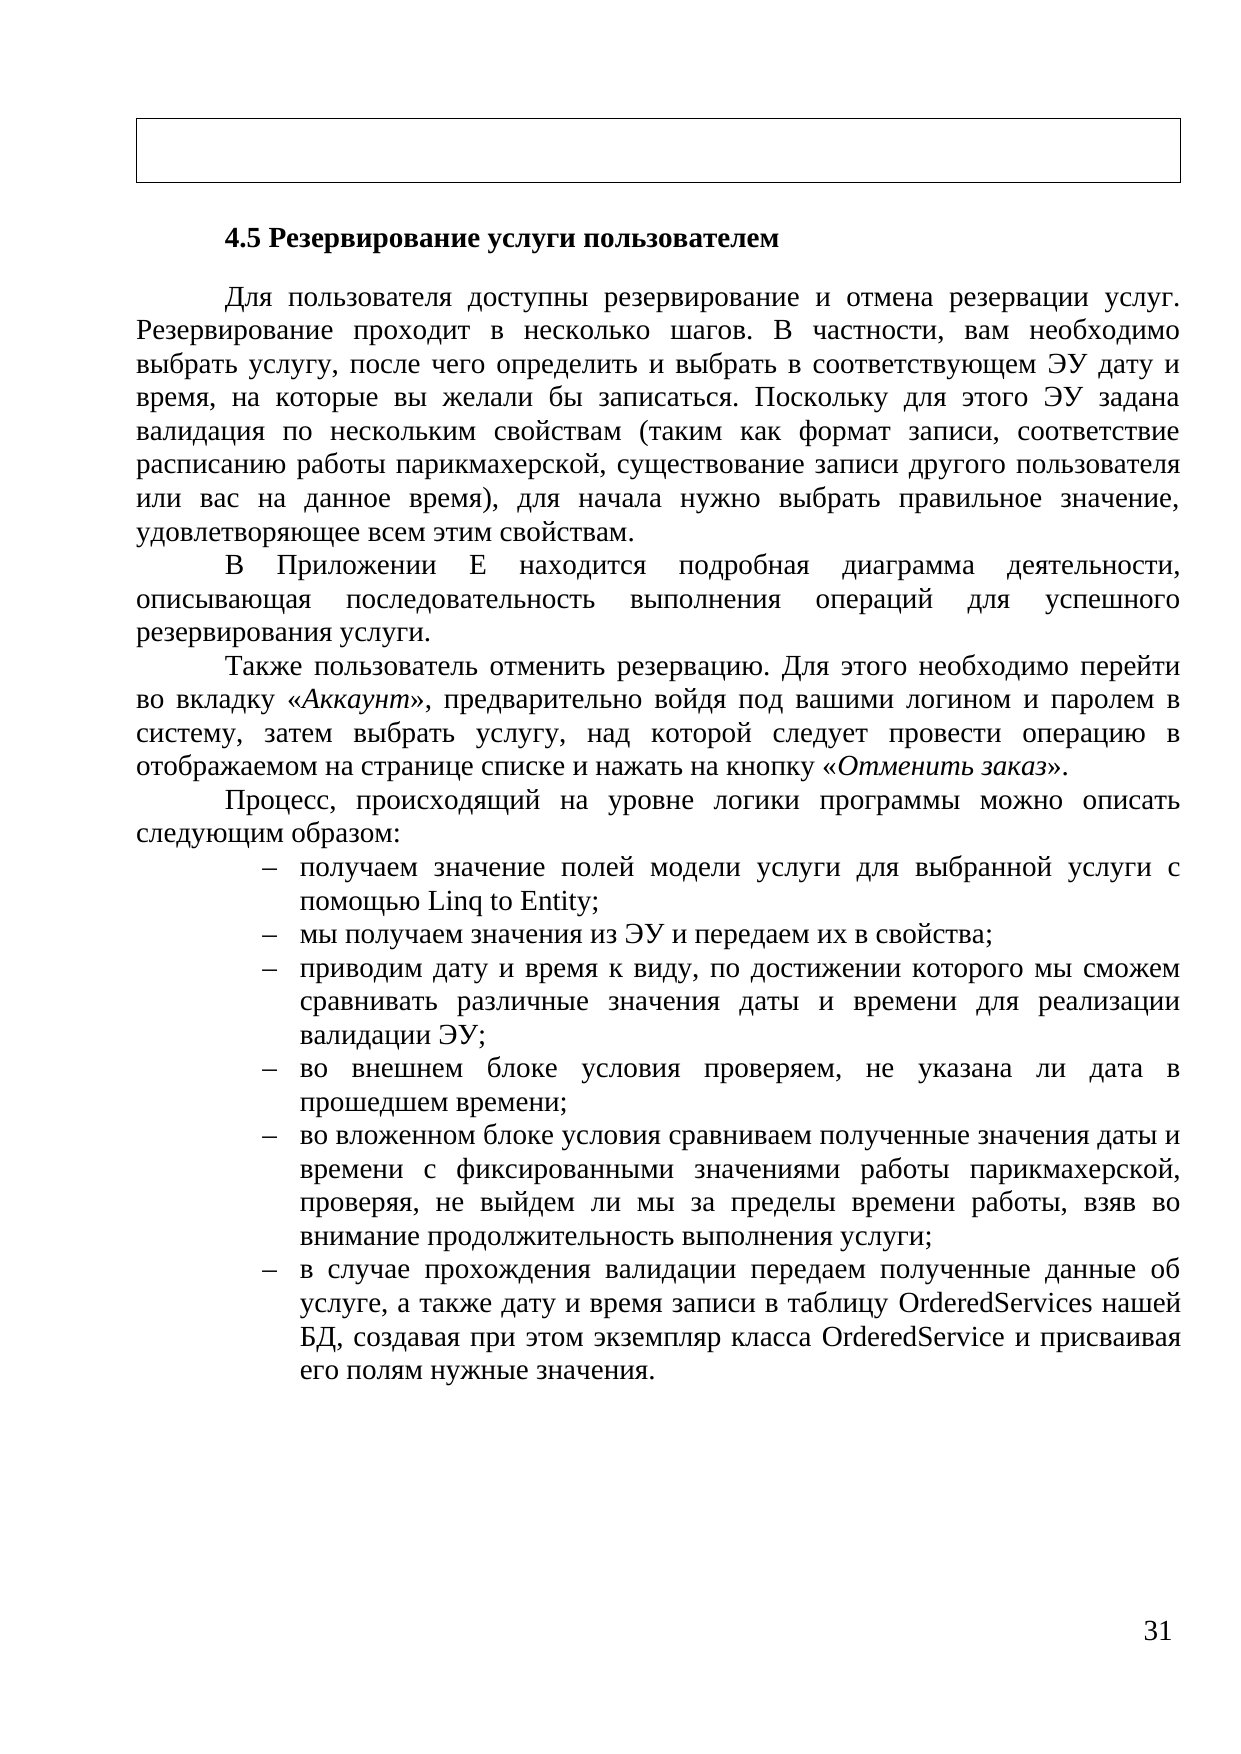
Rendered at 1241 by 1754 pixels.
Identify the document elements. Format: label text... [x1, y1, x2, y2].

list приводим дату и время к виду, по достижении которого мы сможем сравнивать различные значения даты и времени для реализации валидации ЭУ; [262, 950, 1181, 1050]
subtitle 4.5 Резервирование услуги пользователем [136, 220, 1181, 254]
text Для пользователя доступны резервирование и отмена резервации услуг. Резервирование проходит в несколько шагов. В частности, вам необходимо выбрать услугу, после чего определить и выбрать в соответствующем ЭУ дату и время, на которые вы желали бы записаться. Поскольку для этого ЭУ задана валидация по нескольким свойствам (таким как формат записи, соответствие расписанию работы парикмахерской, существование записи другого пользователя или вас на данное время), для начала нужно выбрать правильное значение, удовлетворяющее всем этим свойствам. [136, 279, 1181, 547]
text Также пользователь отменить резервацию. Для этого необходимо перейти во вкладку «Аккаунт», предварительно войдя под вашими логином и паролем в систему, затем выбрать услугу, над которой следует провести операцию в отображаемом на странице списке и нажать на кнопку «Отменить заказ». [136, 648, 1181, 782]
text Процесс, происходящий на уровне логики программы можно описать следующим образом: [136, 782, 1181, 849]
list в случае прохождения валидации передаем полученные данные об услуге, а также дату и время записи в таблицу OrderedServices нашей БД, создавая при этом экземпляр класса OrderedService и присваивая его полям нужные значения. [262, 1252, 1181, 1386]
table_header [137, 119, 1180, 182]
list во внешнем блоке условия проверяем, не указана ли дата в прошедшем времени; [262, 1050, 1181, 1117]
text В Приложении Е находится подробная диаграмма деятельности, описывающая последовательность выполнения операций для успешного резервирования услуги. [136, 547, 1181, 648]
list во вложенном блоке условия сравниваем полученные значения даты и времени с фиксированными значениями работы парикмахерской, проверяя, не выйдем ли мы за пределы времени работы, взяв во внимание продолжительность выполнения услуги; [262, 1117, 1181, 1252]
list мы получаем значения из ЭУ и передаем их в свойства; [262, 916, 1181, 950]
list получаем значение полей модели услуги для выбранной услуги с помощью Linq to Entity; [262, 849, 1181, 916]
